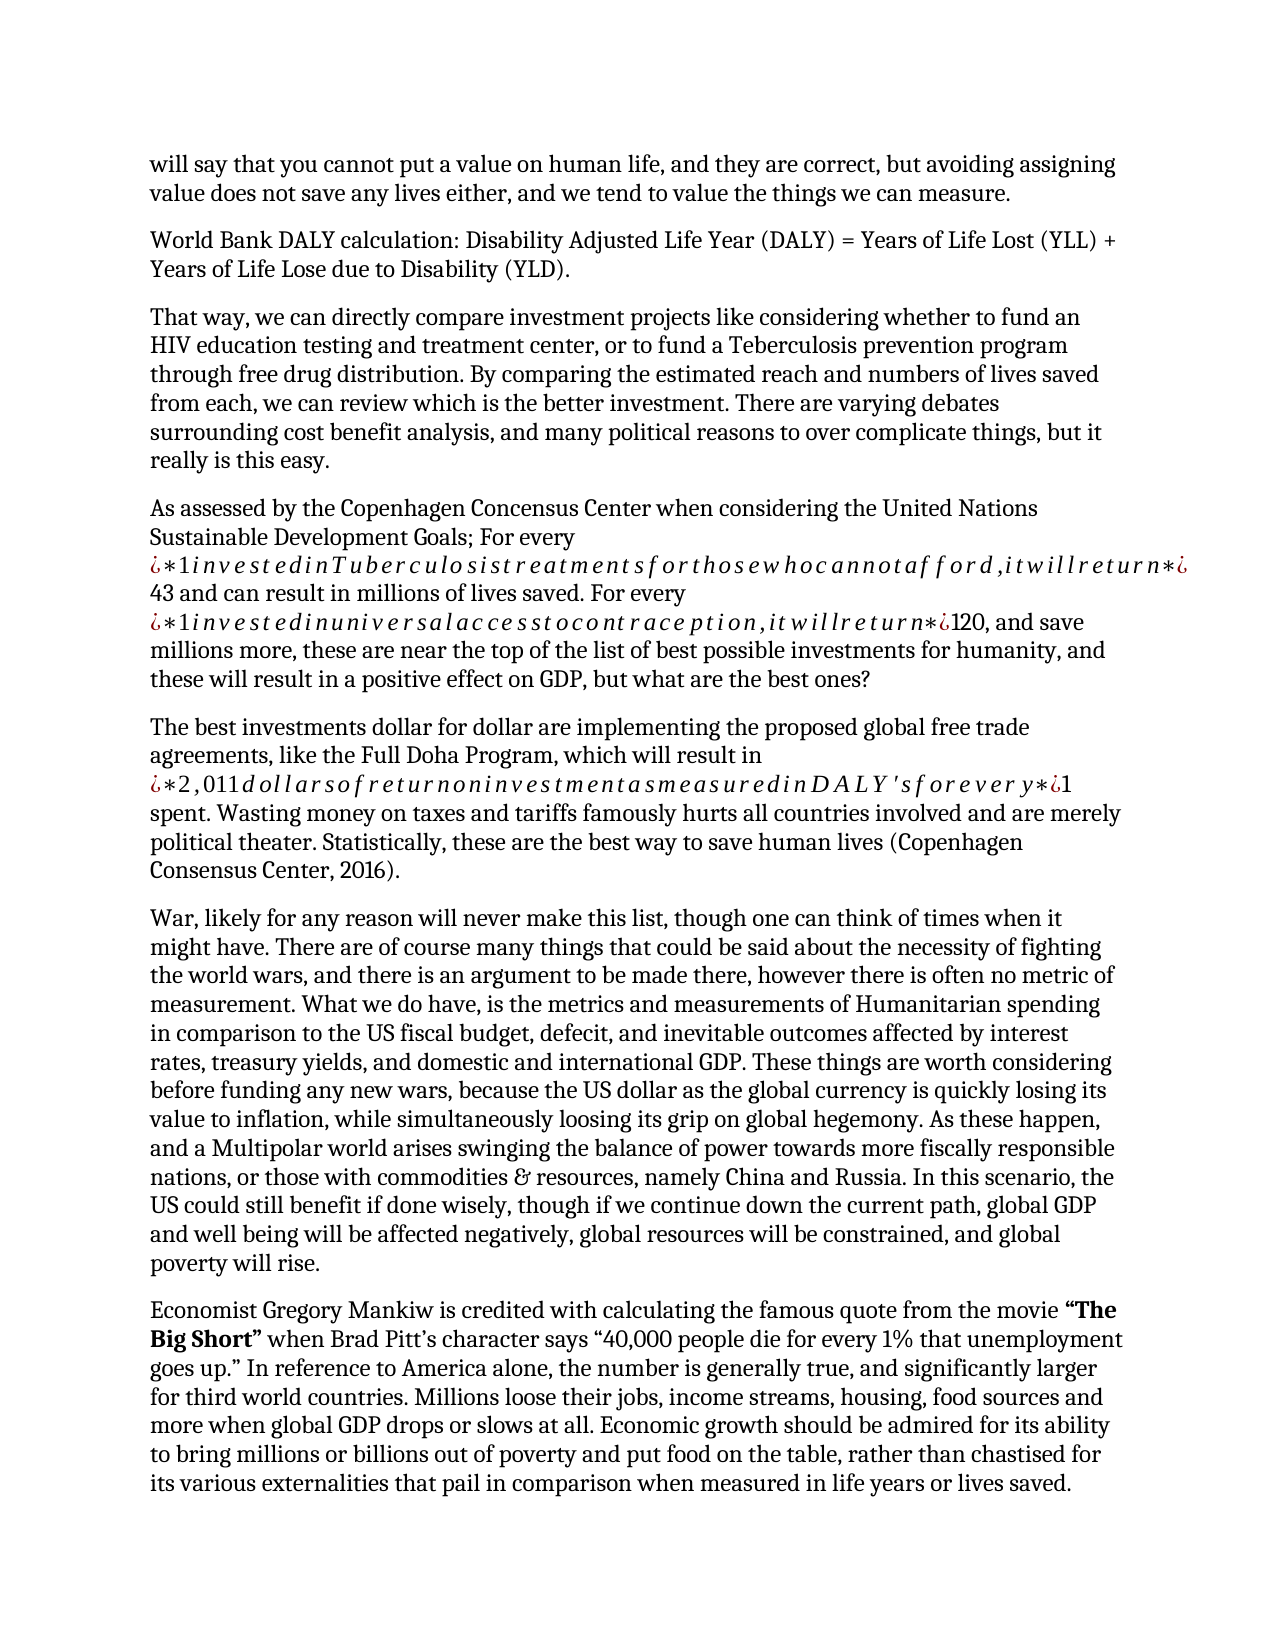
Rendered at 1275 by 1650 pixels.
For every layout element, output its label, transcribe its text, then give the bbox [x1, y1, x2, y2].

text As assessed by the Copenhagen Concensus Center when considering the United Nations Sustainable Development Goals; For every 43 and can result in millions of lives saved. For every 120, and save millions more, these are near the top of the list of best possible investments for humanity, and these will result in a positive effect on GDP, but what are the best ones? [150, 494, 1125, 694]
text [150, 150, 1125, 207]
text That way, we can directly compare investment projects like considering whether to fund an HIV education testing and treatment center, or to fund a Teberculosis prevention program through free drug distribution. By comparing the estimated reach and numbers of lives saved from each, we can review which is the better investment. There are varying debates surrounding cost benefit analysis, and many political reasons to over complicate things, but it really is this easy. [150, 302, 1125, 475]
text War, likely for any reason will never make this list, though one can think of times when it might have. There are of course many things that could be said about the necessity of fighting the world wars, and there is an argument to be made there, however there is often no metric of measurement. What we do have, is the metrics and measurements of Humanitarian spending in comparison to the US fiscal budget, defecit, and inevitable outcomes affected by interest rates, treasury yields, and domestic and international GDP. These things are worth considering before funding any new wars, because the US dollar as the global currency is quickly losing its value to inflation, while simultaneously loosing its grip on global hegemony. As these happen, and a Multipolar world arises swinging the balance of power towards more fiscally responsible nations, or those with commodities & resources, namely China and Russia. In this scenario, the US could still benefit if done wisely, though if we continue down the current path, global GDP and well being will be affected negatively, global resources will be constrained, and global poverty will rise. [150, 904, 1125, 1278]
text The best investments dollar for dollar are implementing the proposed global free trade agreements, like the Full Doha Program, which will result in 1 spent. Wasting money on taxes and tariffs famously hurts all countries involved and are merely political theater. Statistically, these are the best way to save human lives (Copenhagen Consensus Center, 2016). [150, 713, 1125, 885]
text World Bank DALY calculation: Disability Adjusted Life Year (DALY) = Years of Life Lost (YLL) + Years of Life Lose due to Disability (YLD). [150, 226, 1125, 284]
text Economist Gregory Mankiw is credited with calculating the famous quote from the movie “The Big Short” when Brad Pitt’s character says “40,000 people die for every 1% that unemployment goes up.” In reference to America alone, the number is generally true, and significantly larger for third world countries. Millions loose their jobs, income streams, housing, food sources and more when global GDP drops or slows at all. Economic growth should be admired for its ability to bring millions or billions out of poverty and put food on the table, rather than chastised for its various externalities that pail in comparison when measured in life years or lives saved. [150, 1296, 1125, 1498]
